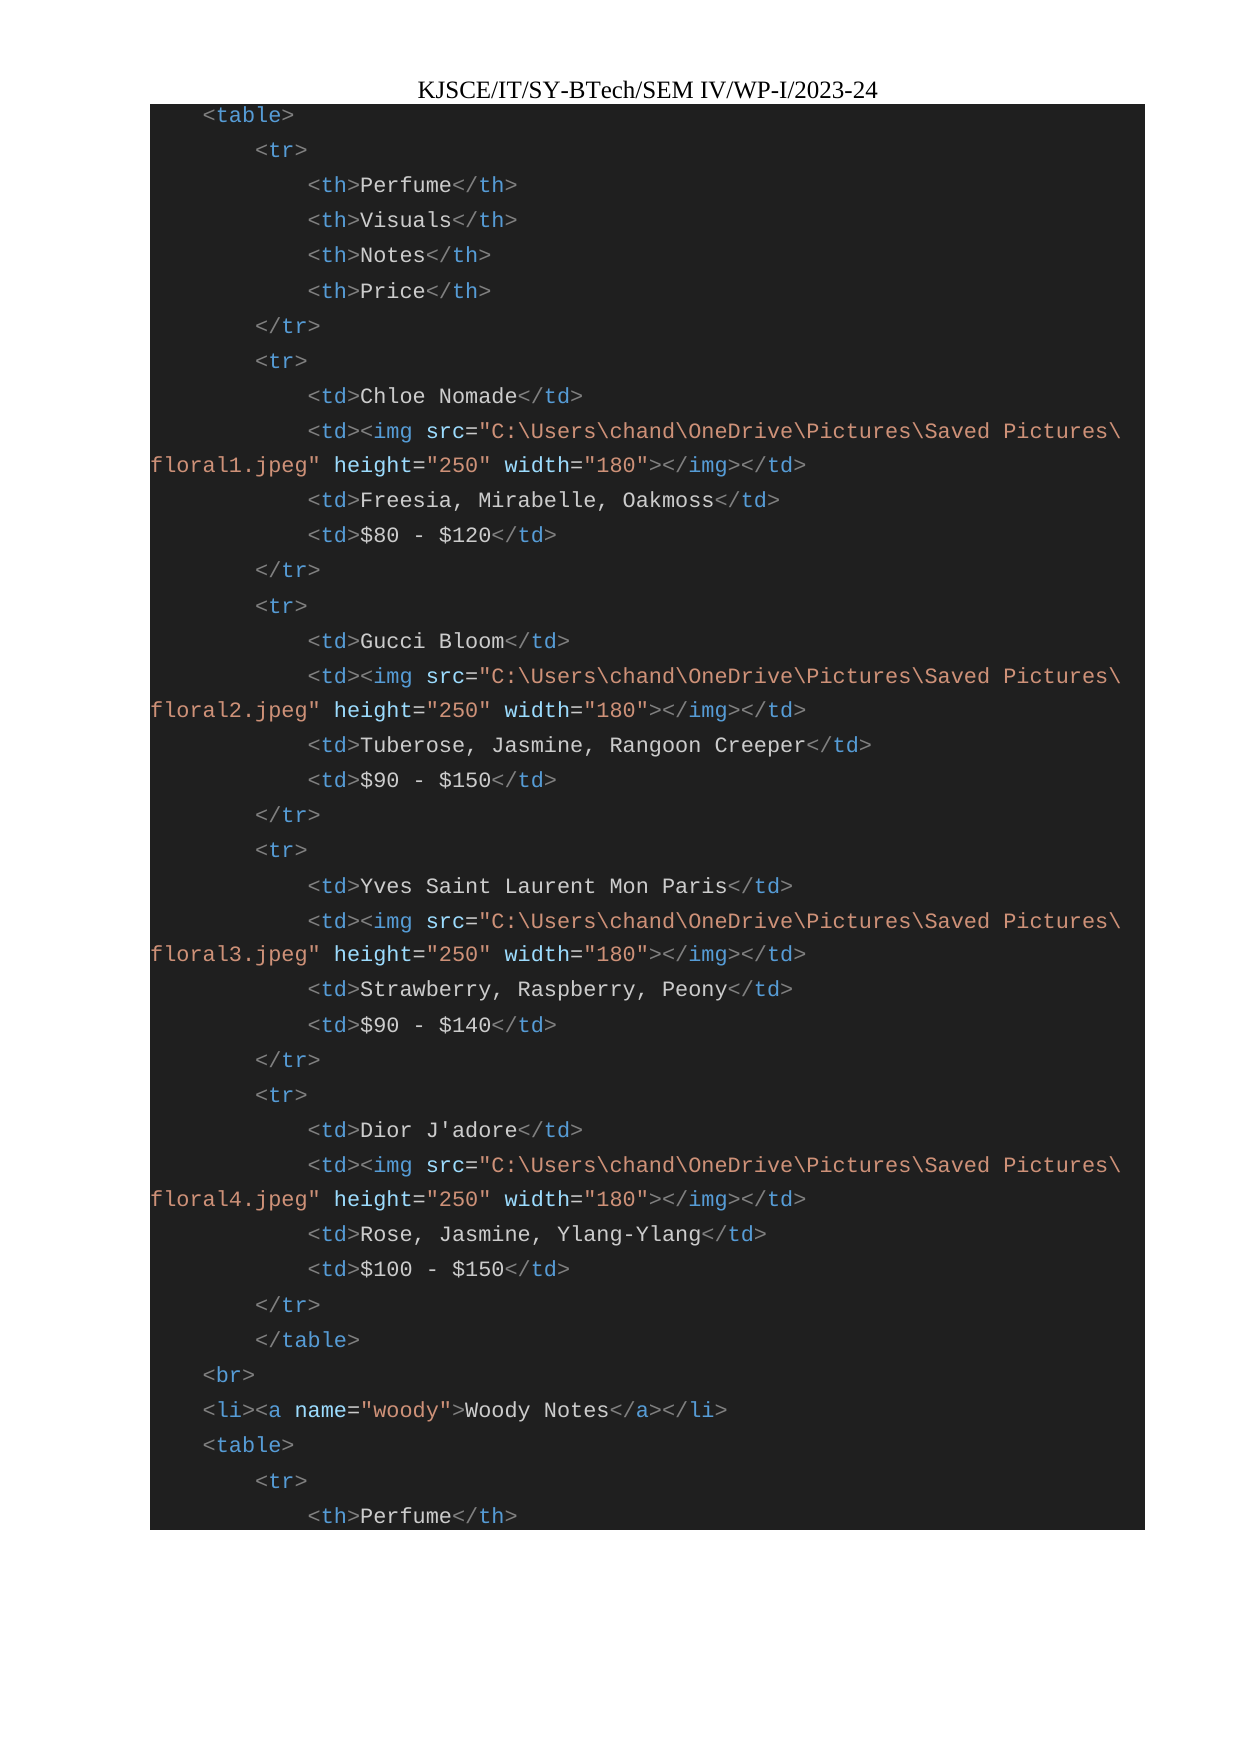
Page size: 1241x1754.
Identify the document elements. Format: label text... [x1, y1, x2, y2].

text </tr> [150, 804, 1145, 829]
text <td><img src="C:\Users\chand\OneDrive\Pictures\Saved Pictures\floral2.jpeg" height="250" width="180"></img></td> [150, 665, 1145, 723]
text <tr> [150, 139, 1145, 164]
text <td>Yves Saint Laurent Mon Paris</td> [150, 875, 1145, 899]
text <th>Visuals</th> [150, 209, 1145, 234]
text </tr> [150, 1049, 1145, 1074]
text <tr> [150, 1084, 1145, 1109]
text <td>Dior J'adore</td> [150, 1119, 1145, 1144]
text <tr> [150, 595, 1145, 620]
text <td>$90 - $140</td> [150, 1014, 1145, 1039]
text <td><img src="C:\Users\chand\OneDrive\Pictures\Saved Pictures\floral4.jpeg" height="250" width="180"></img></td> [150, 1155, 1145, 1213]
text <table> [150, 104, 1145, 128]
text <td>Strawberry, Raspberry, Peony</td> [150, 979, 1145, 1003]
text <tr> [150, 350, 1145, 375]
text <td>$100 - $150</td> [150, 1258, 1145, 1283]
text <td>$80 - $120</td> [150, 524, 1145, 549]
text <th>Perfume</th> [150, 174, 1145, 199]
text <td>Chloe Nomade</td> [150, 385, 1145, 410]
text </tr> [150, 1294, 1145, 1318]
text <td><img src="C:\Users\chand\OneDrive\Pictures\Saved Pictures\floral1.jpeg" height="250" width="180"></img></td> [150, 421, 1145, 479]
text <li><a name="woody">Woody Notes</a></li> [150, 1399, 1145, 1424]
text <table> [150, 1434, 1145, 1459]
text <th>Perfume</th> [150, 1505, 1145, 1530]
text <td>Gucci Bloom</td> [150, 630, 1145, 655]
text </tr> [150, 315, 1145, 340]
text <br> [150, 1364, 1145, 1389]
text <td>Freesia, Mirabelle, Oakmoss</td> [150, 489, 1145, 514]
text </tr> [150, 560, 1145, 584]
text <th>Price</th> [150, 280, 1145, 304]
text <th>Notes</th> [150, 244, 1145, 269]
text <td>Rose, Jasmine, Ylang-Ylang</td> [150, 1223, 1145, 1248]
text <tr> [150, 1470, 1145, 1494]
text <tr> [150, 839, 1145, 864]
text </table> [150, 1329, 1145, 1354]
text <td>$90 - $150</td> [150, 769, 1145, 794]
text <td><img src="C:\Users\chand\OneDrive\Pictures\Saved Pictures\floral3.jpeg" height="250" width="180"></img></td> [150, 910, 1145, 968]
text <td>Tuberose, Jasmine, Rangoon Creeper</td> [150, 734, 1145, 759]
